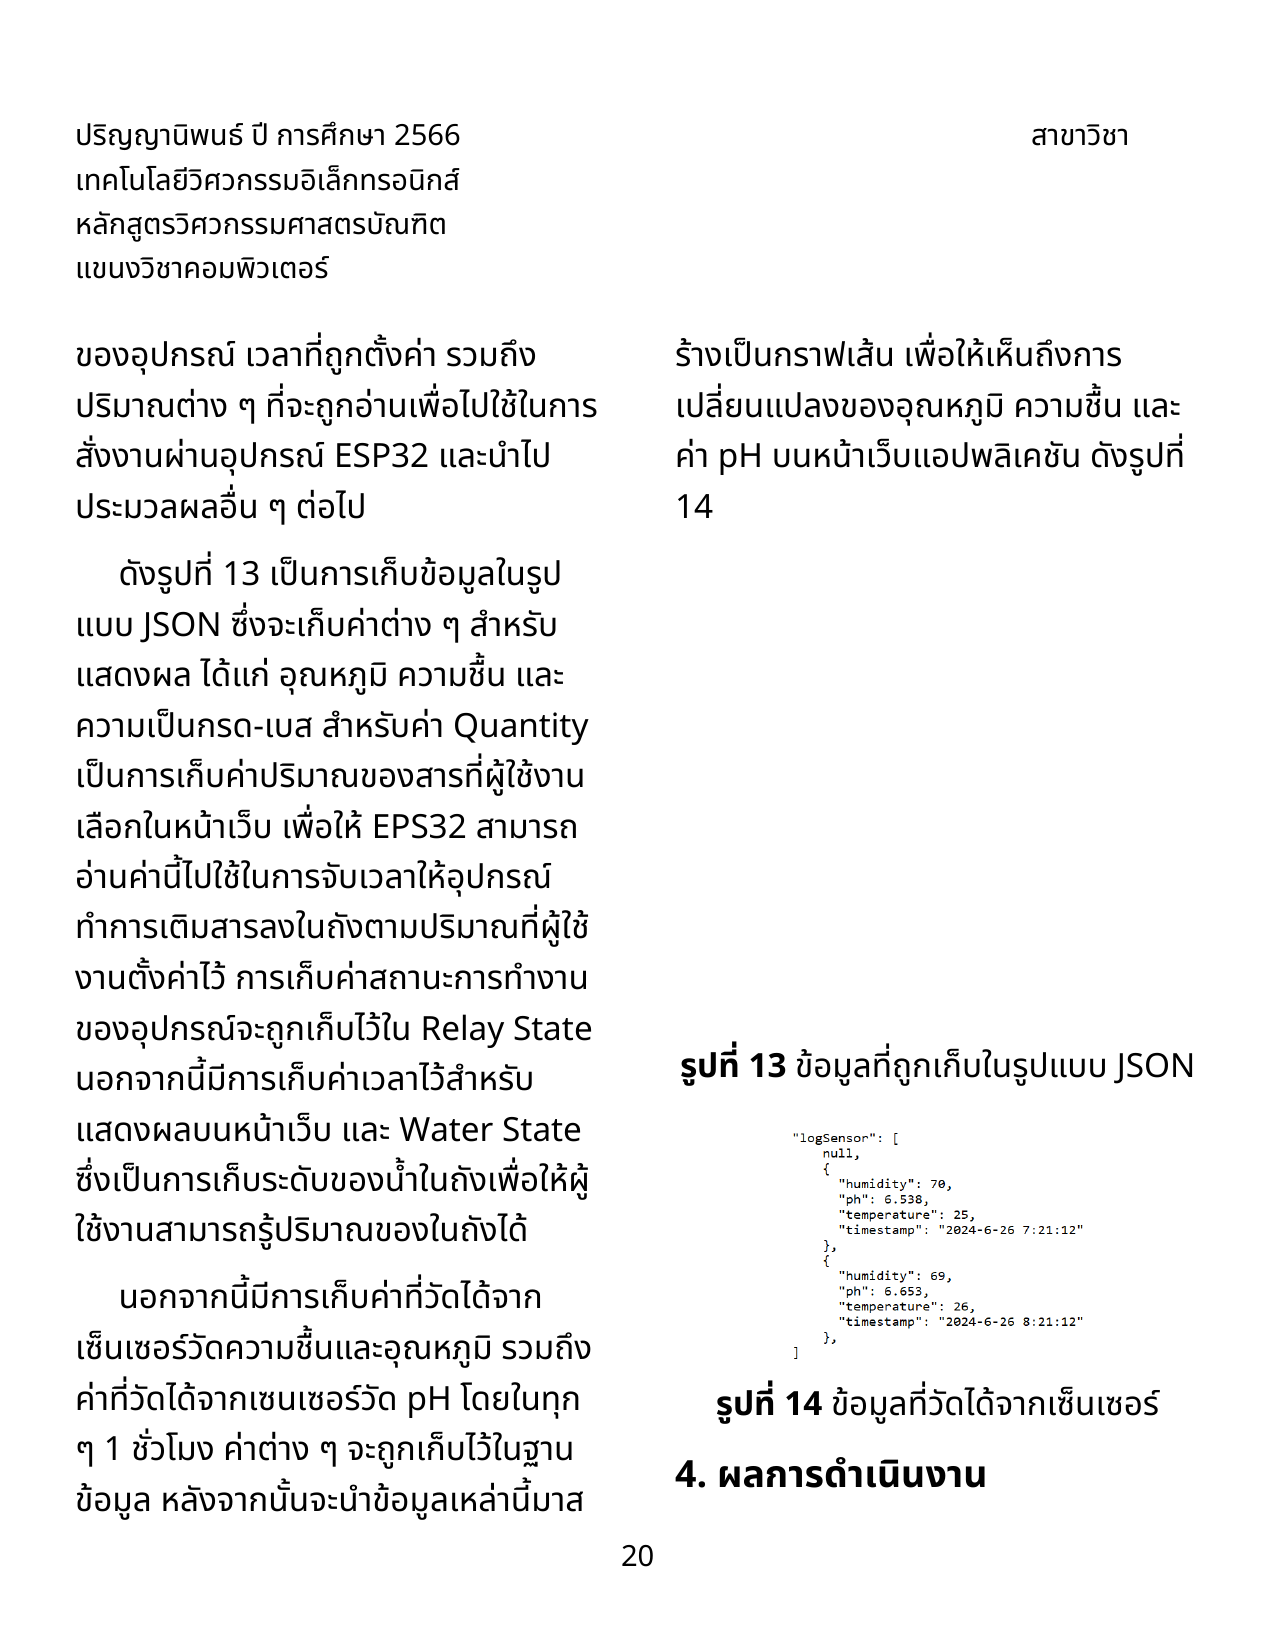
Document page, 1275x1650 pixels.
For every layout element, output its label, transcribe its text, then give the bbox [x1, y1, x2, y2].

text รูปที่ 13 ข้อมูลที่ถูกเก็บในรูปแบบ JSON [675, 1041, 1200, 1092]
text นอกจากนี้มีการเก็บค่าที่วัดได้จากเซ็นเซอร์วัดความชื้นและอุณหภูมิ รวมถึงค่าที่วัดได้จากเซนเซอร์วัด pH โดยในทุก ๆ 1 ชั่วโมง ค่าต่าง ๆ จะถูกเก็บไว้ในฐานข้อมูล หลังจากนั้นจะนำข้อมูลเหล่านี้มาสร้างเป็นกราฟเส้น เพื่อให้เห็นถึงการเปลี่ยนแปลงของอุณหภูมิ ความชื้น และค่า pH บนหน้าเว็บแอปพลิเคชัน ดังรูปที่ 14 [675, 331, 1200, 528]
text นอกจากนี้มีการเก็บค่าที่วัดได้จากเซ็นเซอร์วัดความชื้นและอุณหภูมิ รวมถึงค่าที่วัดได้จากเซนเซอร์วัด pH โดยในทุก ๆ 1 ชั่วโมง ค่าต่าง ๆ จะถูกเก็บไว้ในฐานข้อมูล หลังจากนั้นจะนำข้อมูลเหล่านี้มาสร้างเป็นกราฟเส้น เพื่อให้เห็นถึงการเปลี่ยนแปลงของอุณหภูมิ ความชื้น และค่า pH บนหน้าเว็บแอปพลิเคชัน ดังรูปที่ 14 [75, 1273, 600, 1526]
text 4. ผลการดำเนินงาน [675, 1447, 1200, 1504]
text รูปที่ 14 ข้อมูลที่วัดได้จากเซ็นเซอร์ [675, 1379, 1200, 1430]
picture [789, 1126, 1099, 1369]
text ดังรูปที่ 13 เป็นการเก็บข้อมูลในรูปแบบ JSON ซึ่งจะเก็บค่าต่าง ๆ สำหรับแสดงผล ได้แก่ อุณหภูมิ ความชื้น และความเป็นกรด-เบส สำหรับค่า Quantity เป็นการเก็บค่าปริมาณของสารที่ผู้ใช้งานเลือกในหน้าเว็บ เพื่อให้ EPS32 สามารถอ่านค่านี้ไปใช้ในการจับเวลาให้อุปกรณ์ทำการเติมสารลงในถังตามปริมาณที่ผู้ใช้งานตั้งค่าไว้ การเก็บค่าสถานะการทำงานของอุปกรณ์จะถูกเก็บไว้ใน Relay State นอกจากนี้มีการเก็บค่าเวลาไว้สำหรับแสดงผลบนหน้าเว็บ และ Water State ซึ่งเป็นการเก็บระดับของน้ำในถังเพื่อให้ผู้ใช้งานสามารถรู้ปริมาณของในถังได้ [75, 550, 600, 1257]
